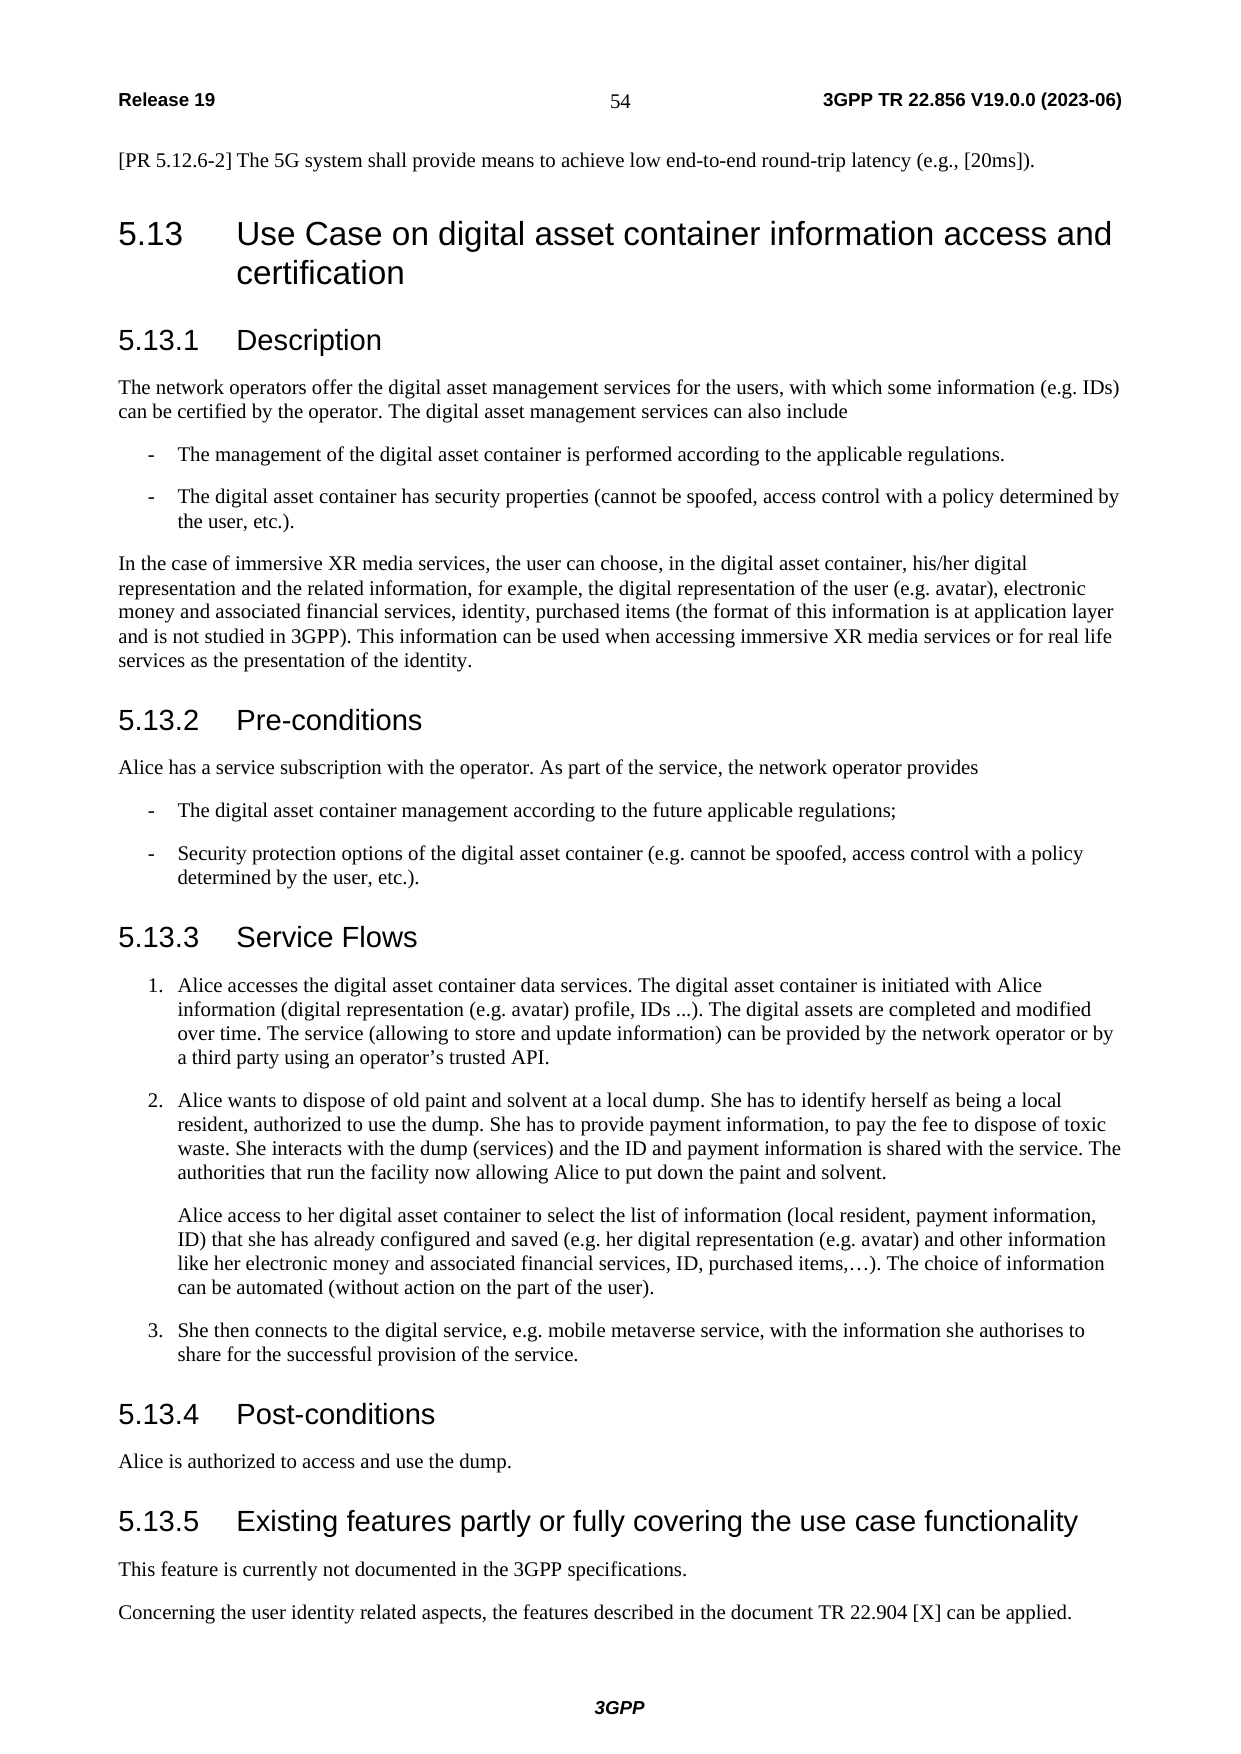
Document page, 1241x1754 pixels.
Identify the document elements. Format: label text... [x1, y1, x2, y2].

text - The digital asset container management according to the future applicable regulations; [148, 798, 1122, 822]
text In the case of immersive XR media services, the user can choose, in the digital asset container, his/her digital representation and the related information, for example, the digital representation of the user (e.g. avatar), electronic money and associated financial services, identity, purchased items (the format of this information is at application layer and is not studied in 3GPP). This information can be used when accessing immersive XR media services or for real life services as the presentation of the identity. [118, 551, 1122, 672]
subtitle 5.13.4 Post-conditions [118, 1397, 1122, 1430]
subtitle 5.13 Use Case on digital asset container information access and certification [118, 214, 1122, 291]
text - The digital asset container has security properties (cannot be spoofed, access control with a policy determined by the user, etc.). [148, 484, 1122, 533]
text Alice has a service subscription with the operator. As part of the service, the network operator provides [118, 755, 1122, 779]
text 3. She then connects to the digital service, e.g. mobile metaverse service, with the information she authorises to share for the successful provision of the service. [148, 1317, 1122, 1366]
text 2. Alice wants to dispose of old paint and solvent at a local dump. She has to identify herself as being a local resident, authorized to use the dump. She has to provide payment information, to pay the fee to dispose of toxic waste. She interacts with the dump (services) and the ID and payment information is shared with the service. The authorities that run the facility now allowing Alice to put down the paint and solvent. [148, 1087, 1122, 1184]
text [PR 5.12.6-2] The 5G system shall provide means to achieve low end-to-end round-trip latency (e.g., [20ms]). [118, 147, 1122, 172]
subtitle 5.13.3 Service Flows [118, 920, 1122, 954]
text Concerning the user identity related aspects, the features described in the document TR 22.904 [X] can be applied. [118, 1599, 1122, 1624]
text This feature is currently not documented in the 3GPP specifications. [118, 1557, 1122, 1581]
text 1. Alice accesses the digital asset container data services. The digital asset container is initiated with Alice information (digital representation (e.g. avatar) profile, IDs ...). The digital assets are completed and modified over time. The service (allowing to store and update information) can be provided by the network operator or by a third party using an operator’s trusted API. [148, 972, 1122, 1069]
text Alice is authorized to access and use the dump. [118, 1449, 1122, 1473]
subtitle 5.13.2 Pre-conditions [118, 703, 1122, 736]
text - The management of the digital asset container is performed according to the applicable regulations. [148, 442, 1122, 466]
text - Security protection options of the digital asset container (e.g. cannot be spoofed, access control with a policy determined by the user, etc.). [148, 841, 1122, 889]
text The network operators offer the digital asset management services for the users, with which some information (e.g. IDs) can be certified by the operator. The digital asset management services can also include [118, 375, 1122, 423]
subtitle 5.13.5 Existing features partly or fully covering the use case functionality [118, 1504, 1122, 1538]
subtitle 5.13.1 Description [118, 322, 1122, 356]
text Alice access to her digital asset container to select the list of information (local resident, payment information, ID) that she has already configured and saved (e.g. her digital representation (e.g. avatar) and other information like her electronic money and associated financial services, ID, purchased items,…). The choice of information can be automated (without action on the part of the user). [148, 1202, 1122, 1299]
